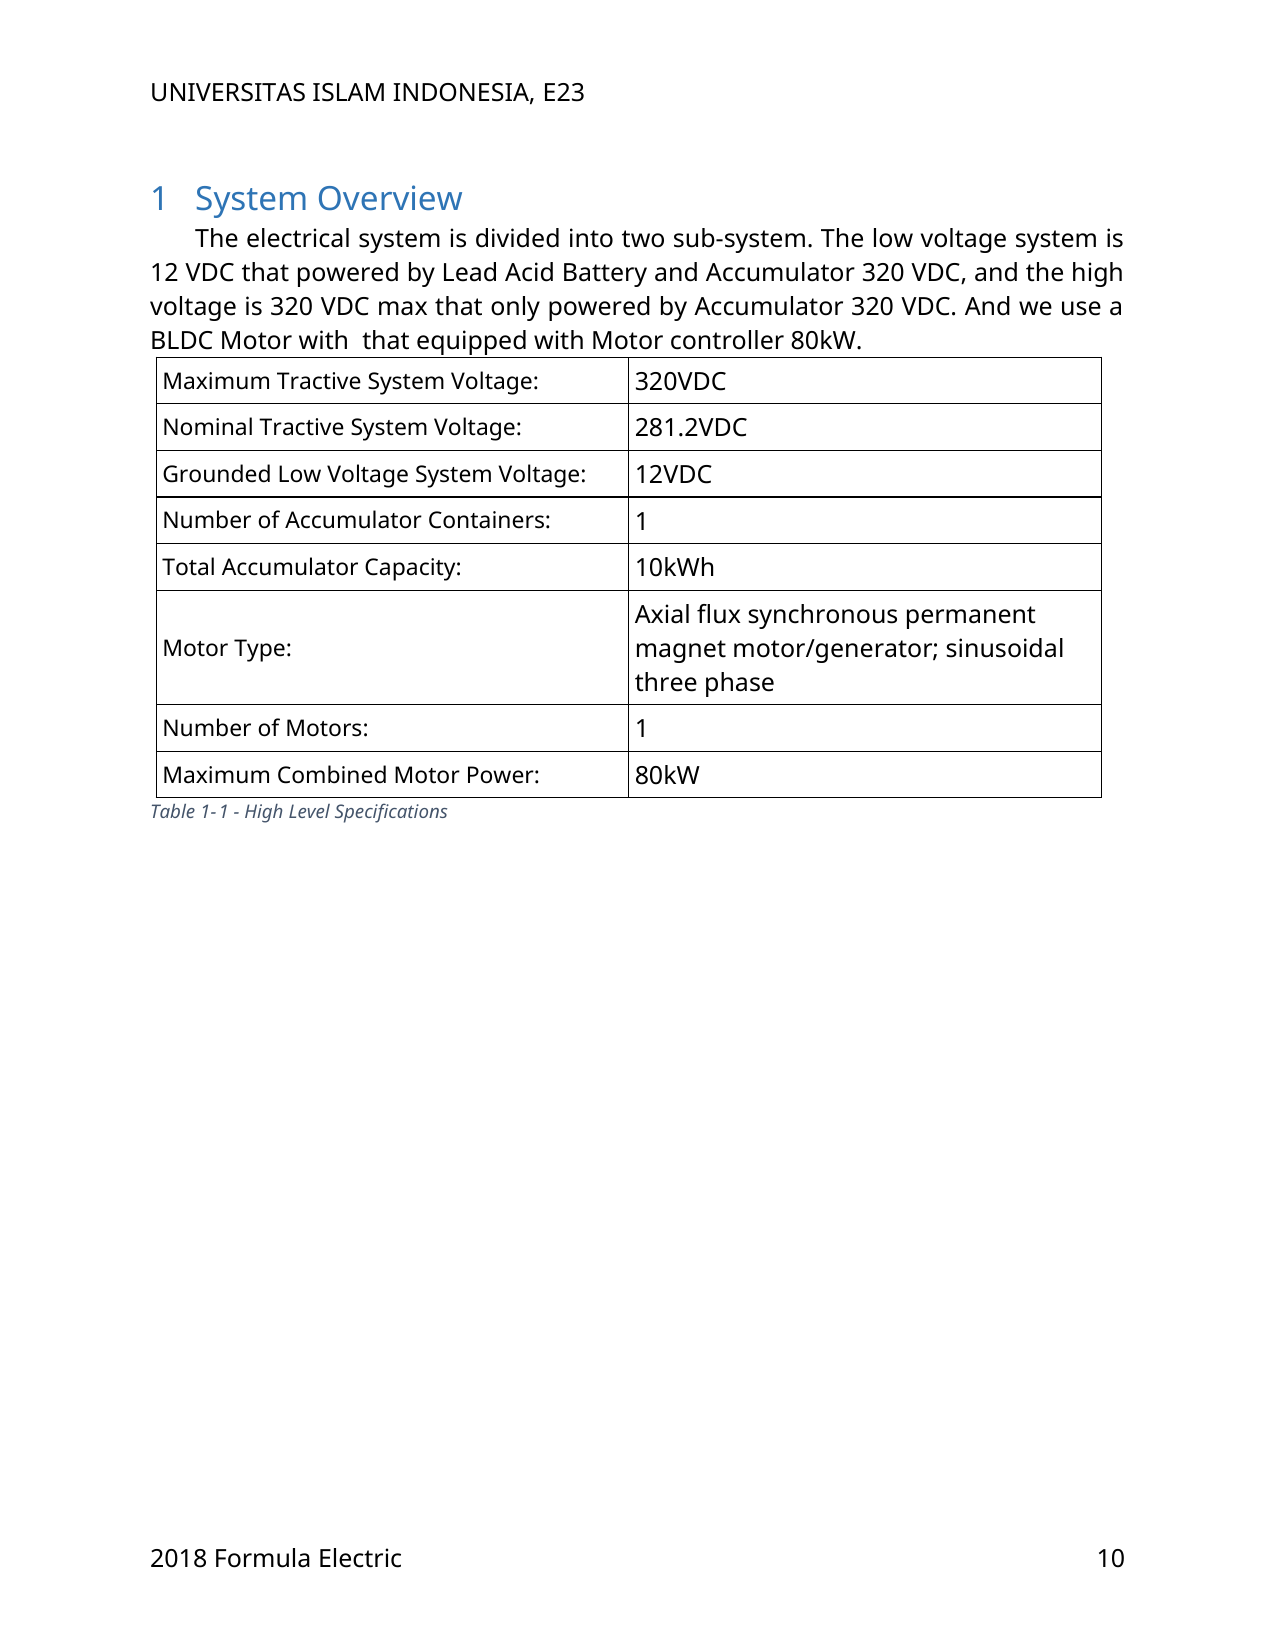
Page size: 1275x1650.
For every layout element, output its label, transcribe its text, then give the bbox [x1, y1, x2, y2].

table_cell Axial flux synchronous permanent magnet motor/generator; sinusoidal three phase [629, 591, 1101, 704]
table_cell Nominal Tractive System Voltage: [157, 404, 628, 450]
table_cell 12VDC [629, 451, 1101, 496]
table_cell Number of Accumulator Containers: [157, 498, 628, 543]
table_cell Grounded Low Voltage System Voltage: [157, 451, 628, 496]
table_header Maximum Tractive System Voltage: [157, 358, 628, 403]
subtitle System Overview [150, 175, 1125, 220]
table_cell Motor Type: [157, 591, 628, 704]
table_cell 1 [629, 705, 1101, 751]
table_cell Number of Motors: [157, 705, 628, 751]
text The electrical system is divided into two sub-system. The low voltage system is 12 VDC that powered by Lead Acid Battery and Accumulator 320 VDC, and the high voltage is 320 VDC max that only powered by Accumulator 320 VDC. And we use a BLDC Motor with that equipped with Motor controller 80kW. [150, 220, 1125, 357]
table_cell 1 [629, 498, 1101, 543]
table_cell 10kWh [629, 544, 1101, 589]
table_header 320VDC [629, 358, 1101, 403]
table_cell Total Accumulator Capacity: [157, 544, 628, 589]
table_cell 281.2VDC [629, 404, 1101, 450]
table_cell Maximum Combined Motor Power: [157, 752, 628, 797]
table_cell 80kW [629, 752, 1101, 797]
